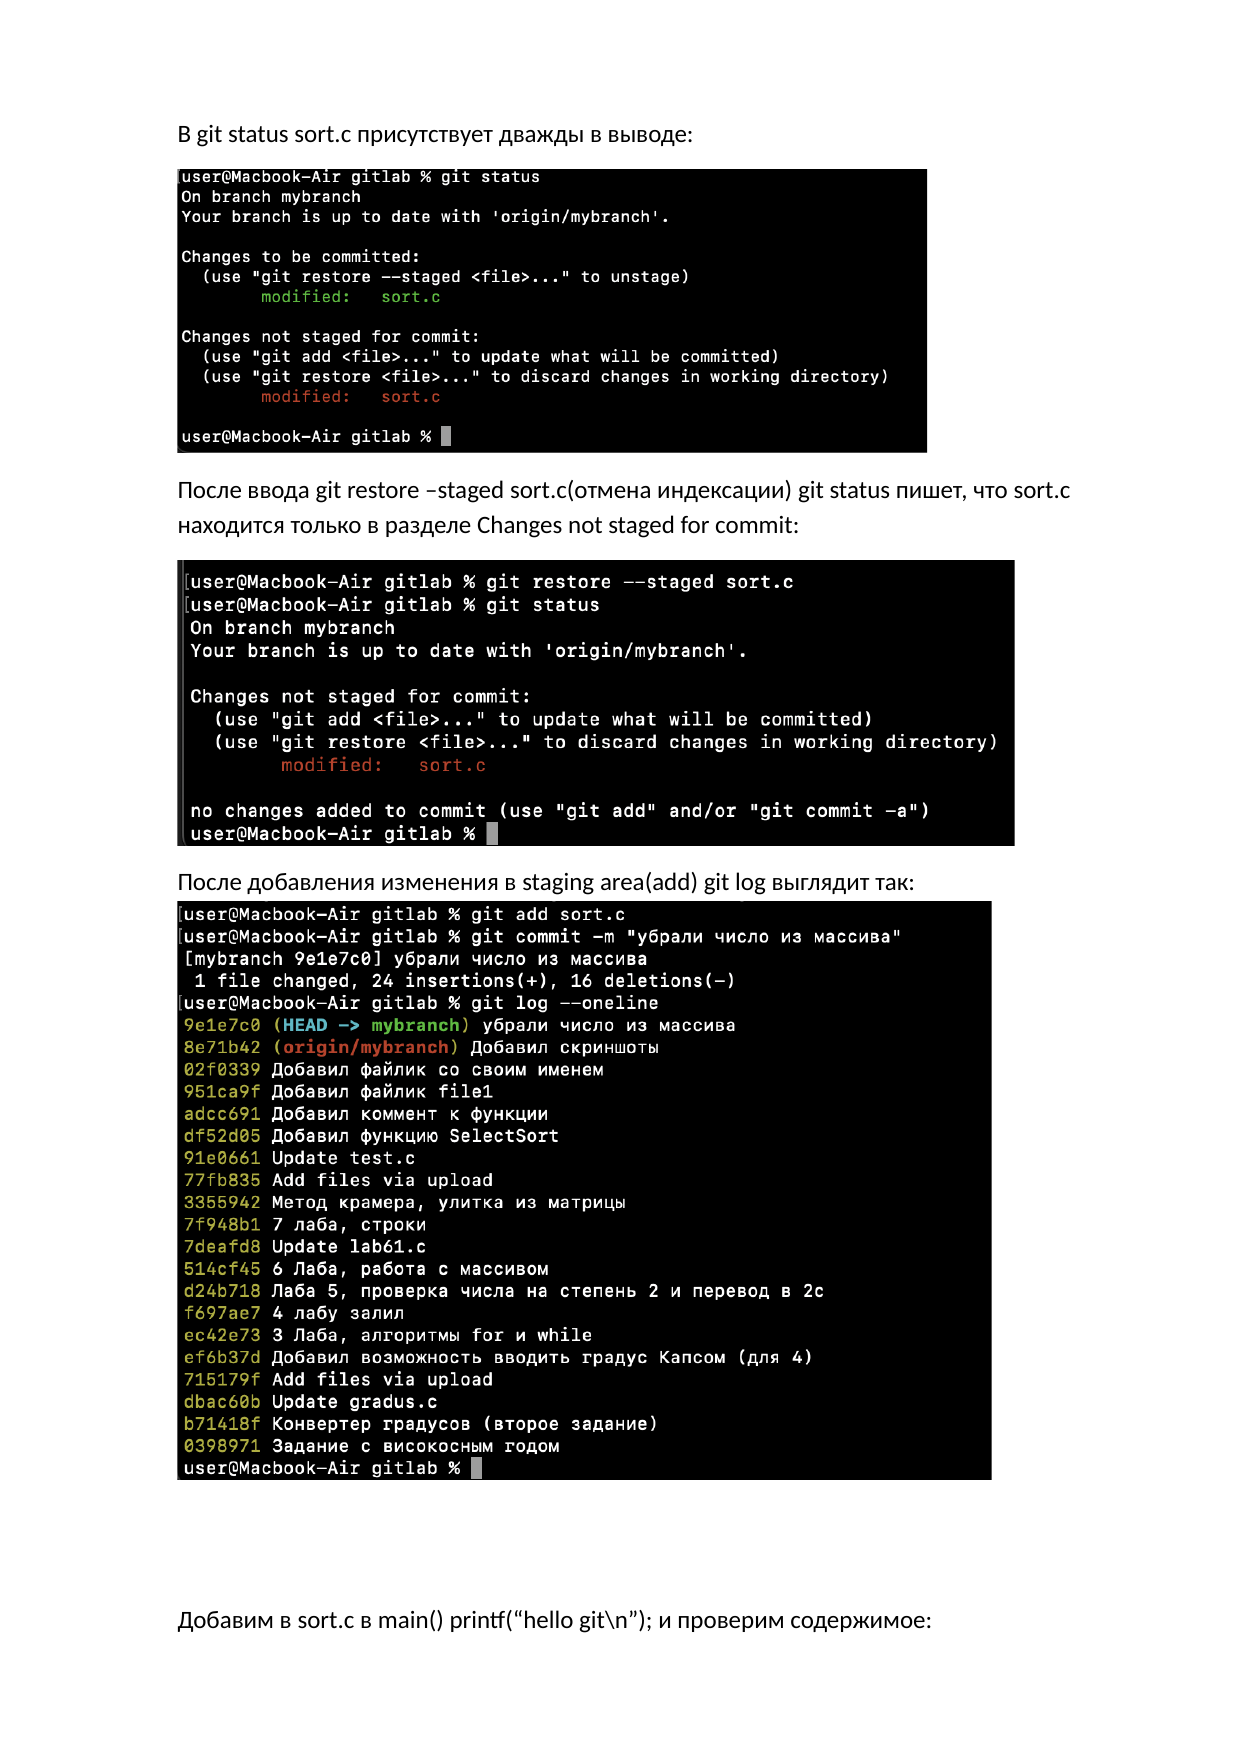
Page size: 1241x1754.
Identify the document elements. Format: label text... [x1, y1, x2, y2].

text Добавим в sort.c в main() printf(“hello git\n”); и проверим содержимое: [177, 1604, 1152, 1634]
text После ввода git restore –staged sort.c(отмена индексации) git status пишет, что sort.c находится только в разделе Changes not staged for commit: [177, 474, 1152, 540]
picture [177, 169, 928, 453]
picture [177, 560, 1015, 846]
picture [177, 901, 992, 1480]
text В git status sort.c присутствует дважды в выводе: [177, 118, 1152, 149]
